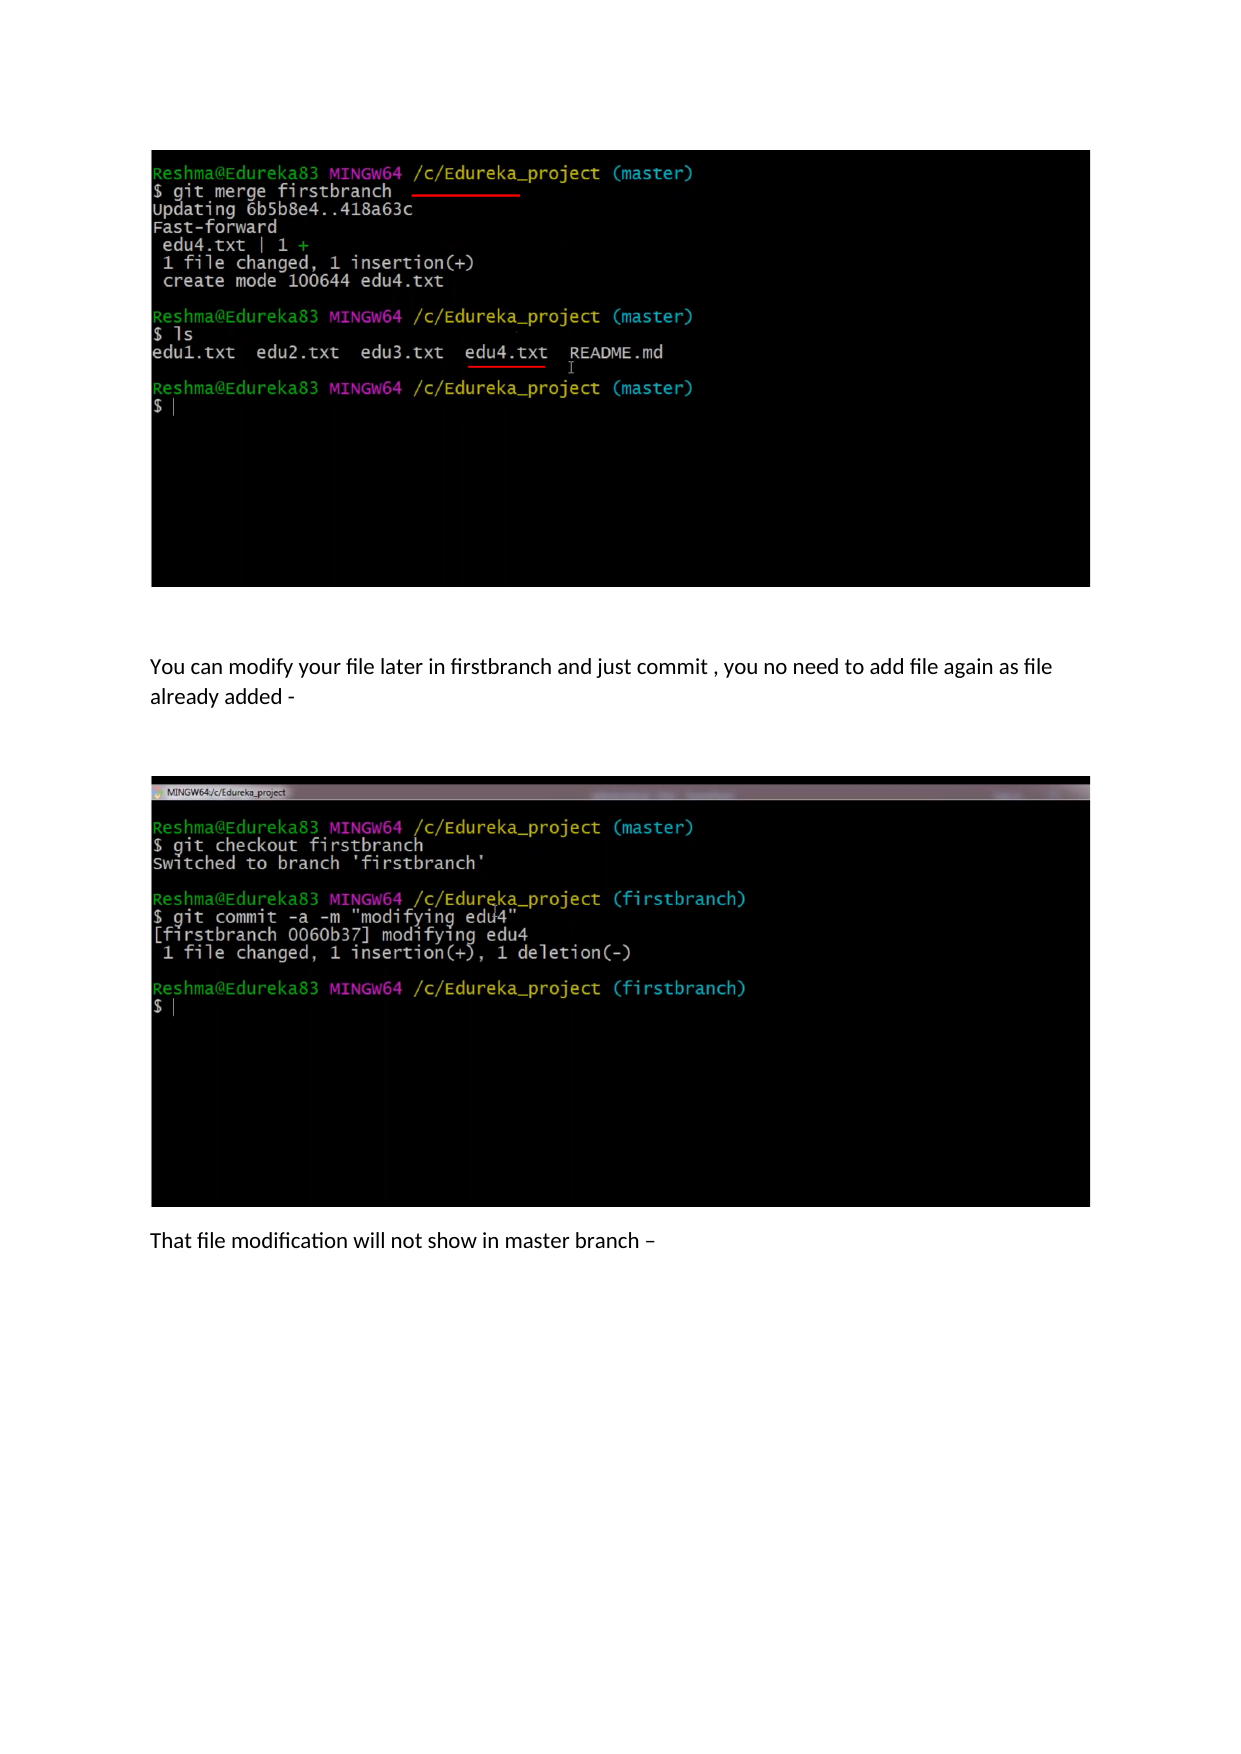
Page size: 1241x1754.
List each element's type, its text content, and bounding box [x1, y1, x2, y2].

picture [150, 150, 1091, 587]
picture [150, 776, 1091, 1207]
text You can modify your file later in firstbranch and just commit , you no need to add file again as file already added - [150, 652, 1090, 711]
text That file modification will not show in master branch – [150, 1226, 1090, 1254]
